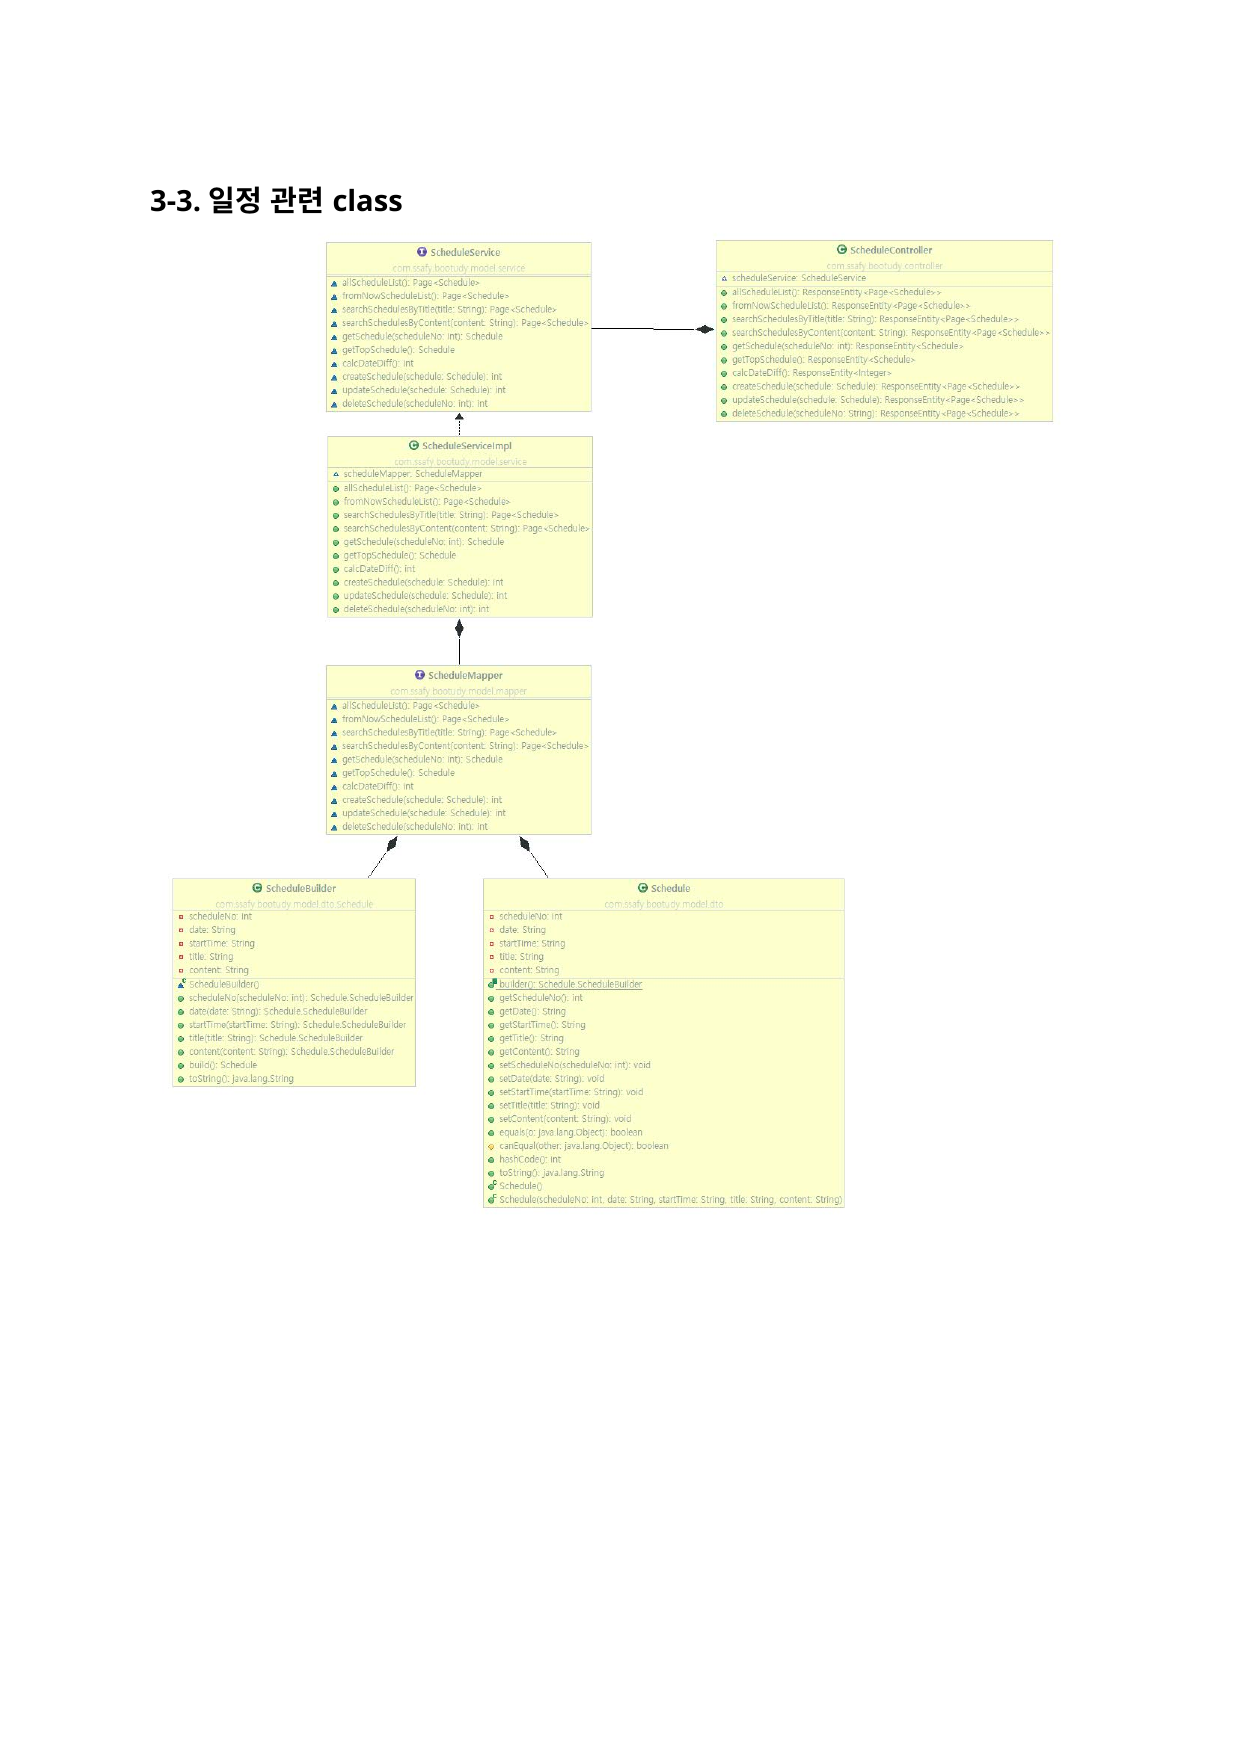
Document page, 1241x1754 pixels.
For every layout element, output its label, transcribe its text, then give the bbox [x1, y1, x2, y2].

picture [150, 221, 1088, 1245]
